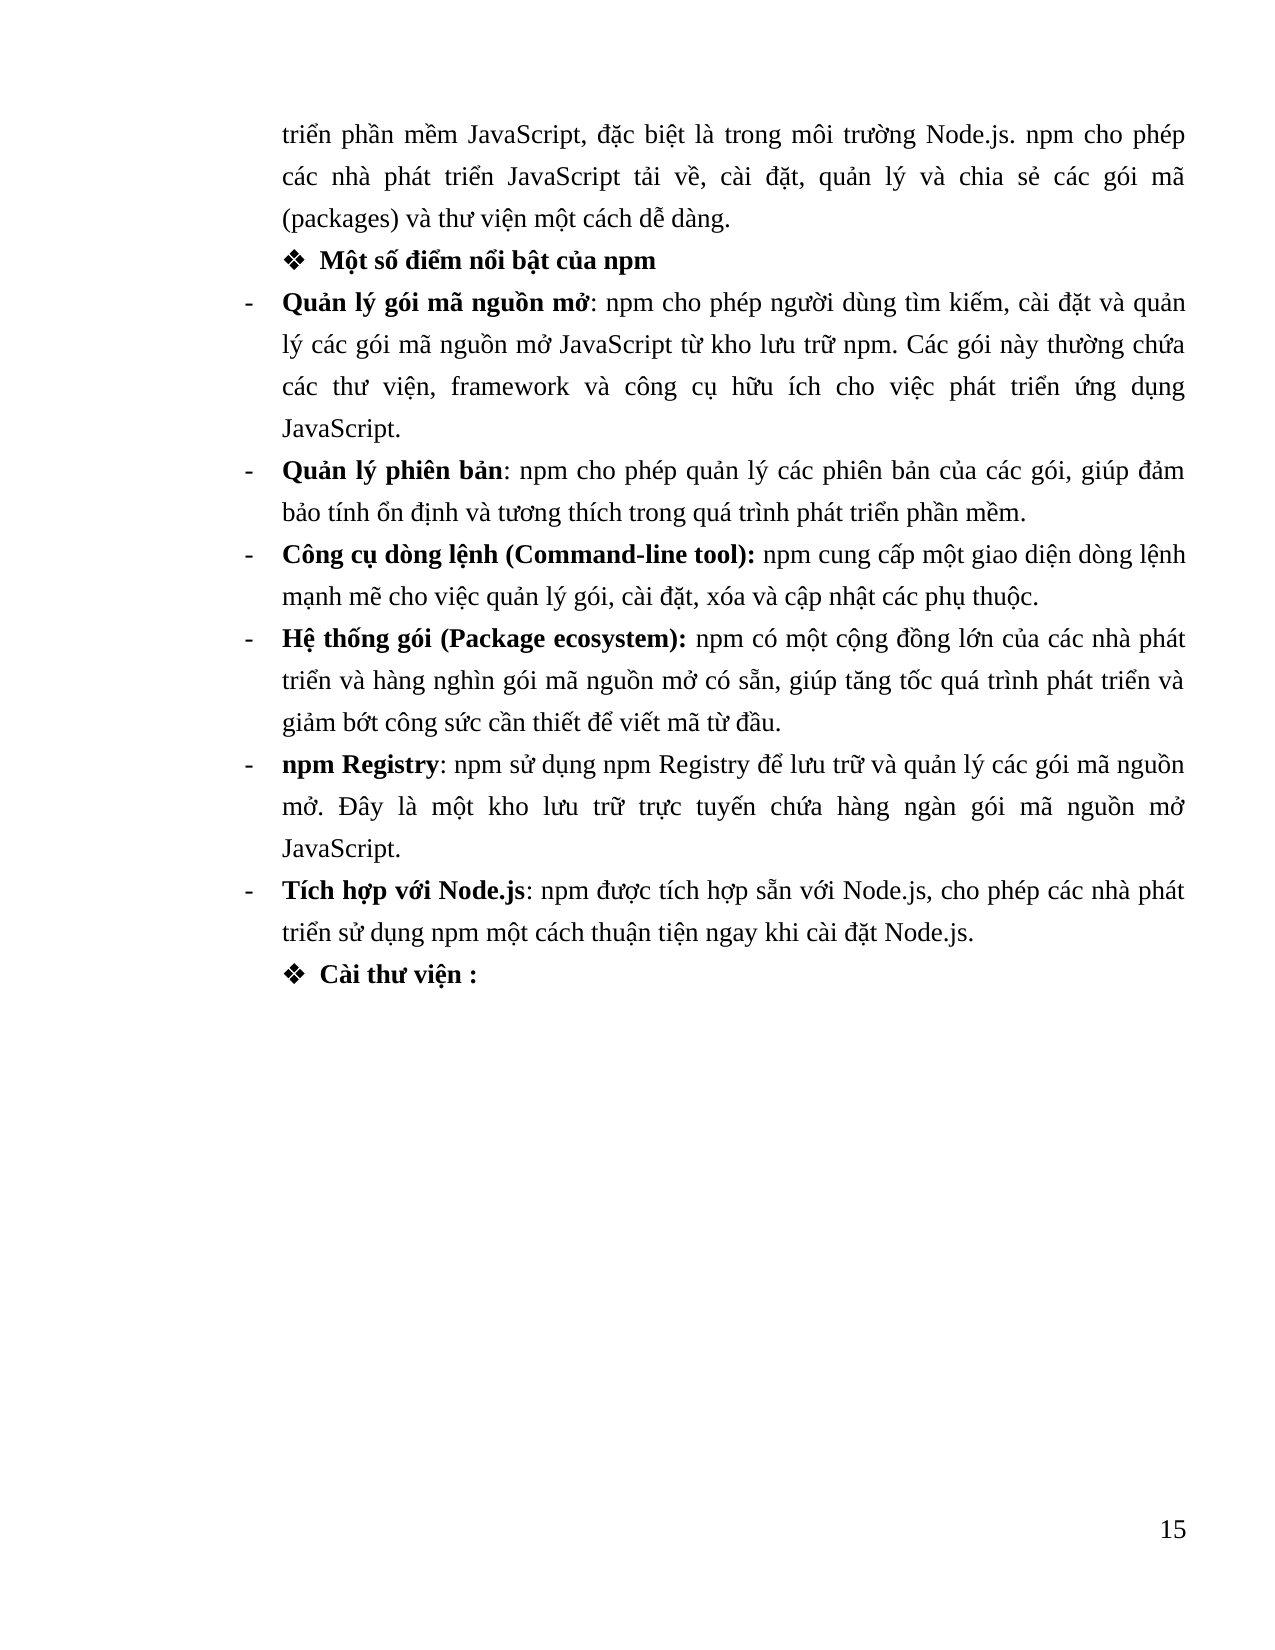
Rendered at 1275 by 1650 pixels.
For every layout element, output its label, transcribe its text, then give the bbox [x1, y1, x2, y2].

list Công cụ dòng lệnh (Command-line tool): npm cung cấp một giao diện dòng lệnh mạnh mẽ cho việc quản lý gói, cài đặt, xóa và cập nhật các phụ thuộc. [244, 538, 1186, 611]
list Cài thư viện : [282, 958, 1186, 989]
list Quản lý gói mã nguồn mở: npm cho phép người dùng tìm kiếm, cài đặt và quản lý các gói mã nguồn mở JavaScript từ kho lưu trữ npm. Các gói này thường chứa các thư viện, framework và công cụ hữu ích cho việc phát triển ứng dụng JavaScript. [244, 286, 1186, 443]
list Một số điểm nổi bật của npm [282, 244, 1186, 275]
list Quản lý phiên bản: npm cho phép quản lý các phiên bản của các gói, giúp đảm bảo tính ổn định và tương thích trong quá trình phát triển phần mềm. [244, 454, 1186, 527]
list Hệ thống gói (Package ecosystem): npm có một cộng đồng lớn của các nhà phát triển và hàng nghìn gói mã nguồn mở có sẵn, giúp tăng tốc quá trình phát triển và giảm bớt công sức cần thiết để viết mã từ đầu. [244, 622, 1186, 737]
list Tích hợp với Node.js: npm được tích hợp sẵn với Node.js, cho phép các nhà phát triển sử dụng npm một cách thuận tiện ngay khi cài đặt Node.js. [244, 874, 1186, 947]
list npm Registry: npm sử dụng npm Registry để lưu trữ và quản lý các gói mã nguồn mở. Đây là một kho lưu trữ trực tuyến chứa hàng ngàn gói mã nguồn mở JavaScript. [244, 748, 1186, 863]
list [244, 118, 1186, 233]
